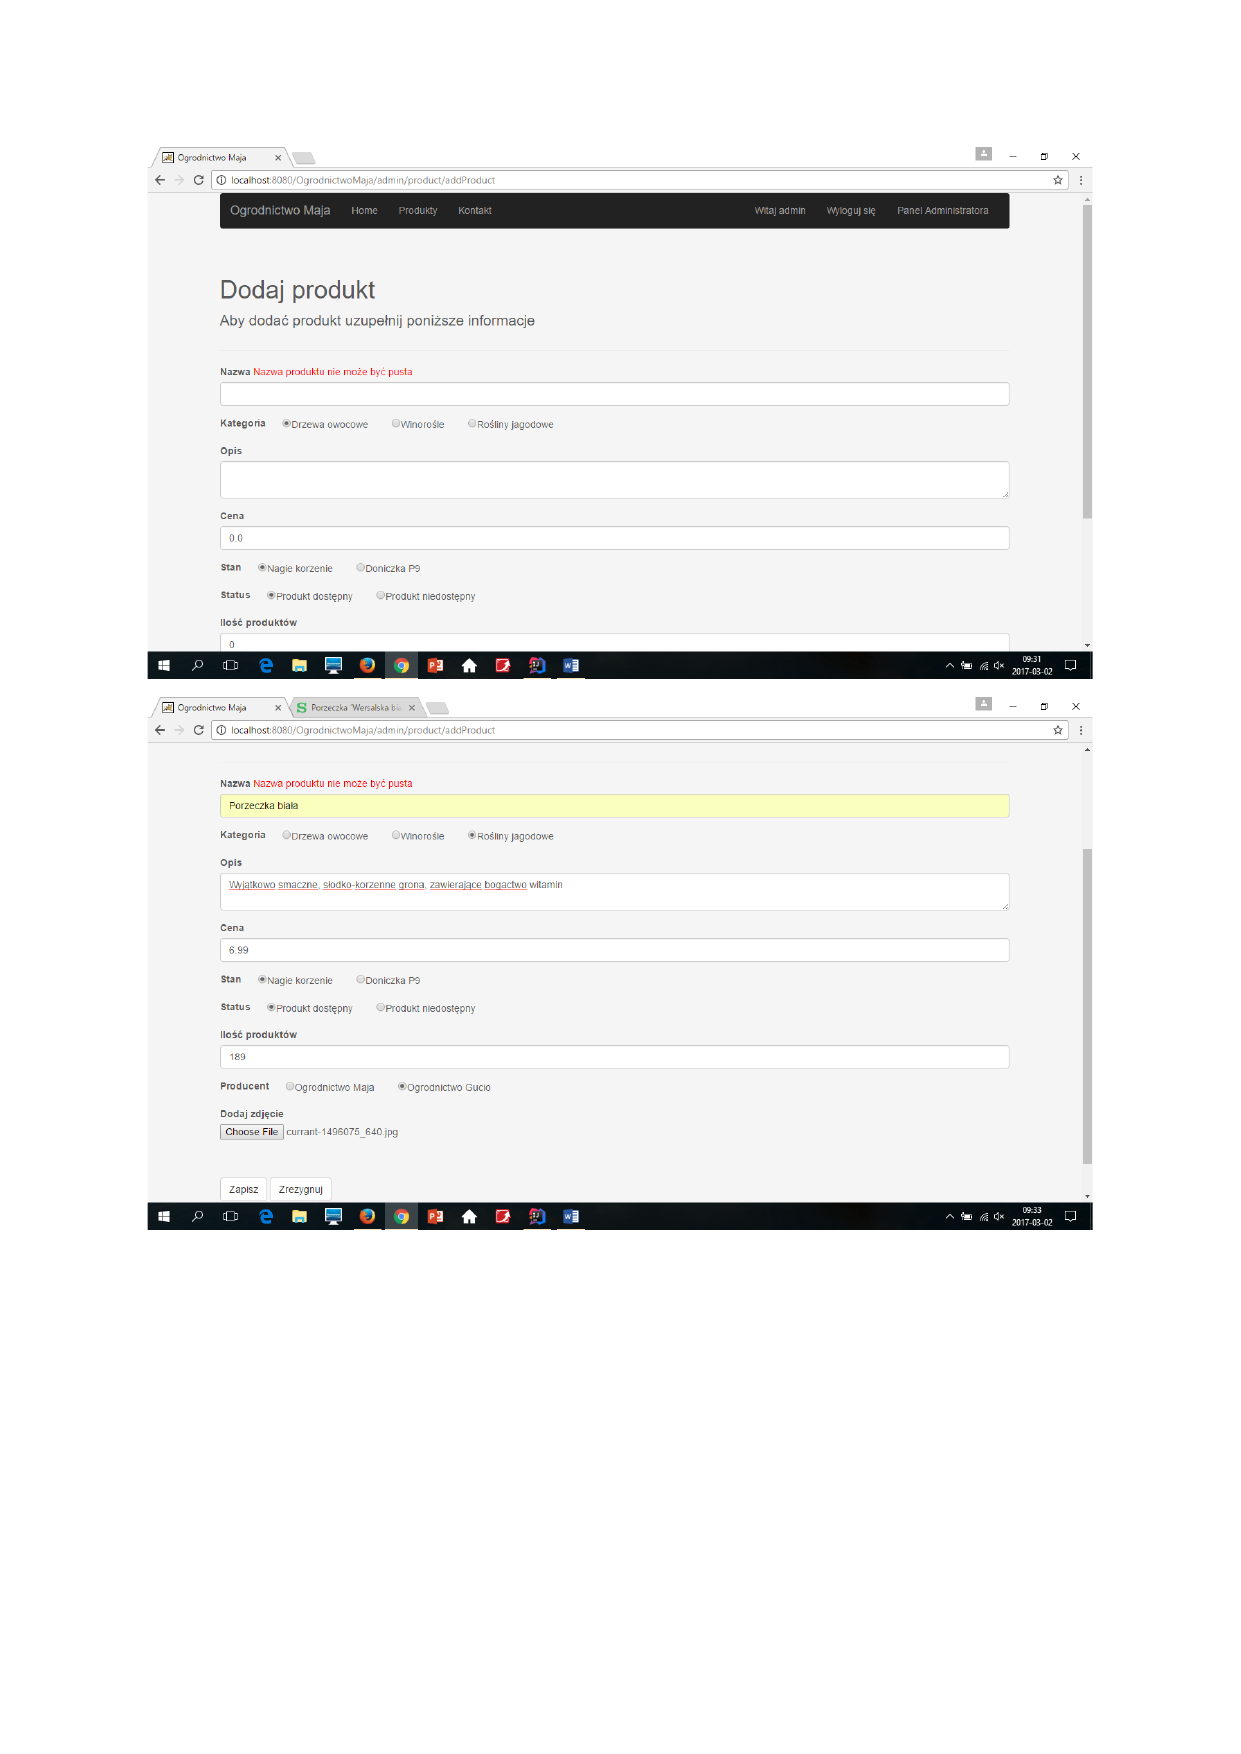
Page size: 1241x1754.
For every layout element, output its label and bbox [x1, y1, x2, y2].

picture [147, 147, 1093, 679]
picture [147, 697, 1093, 1230]
